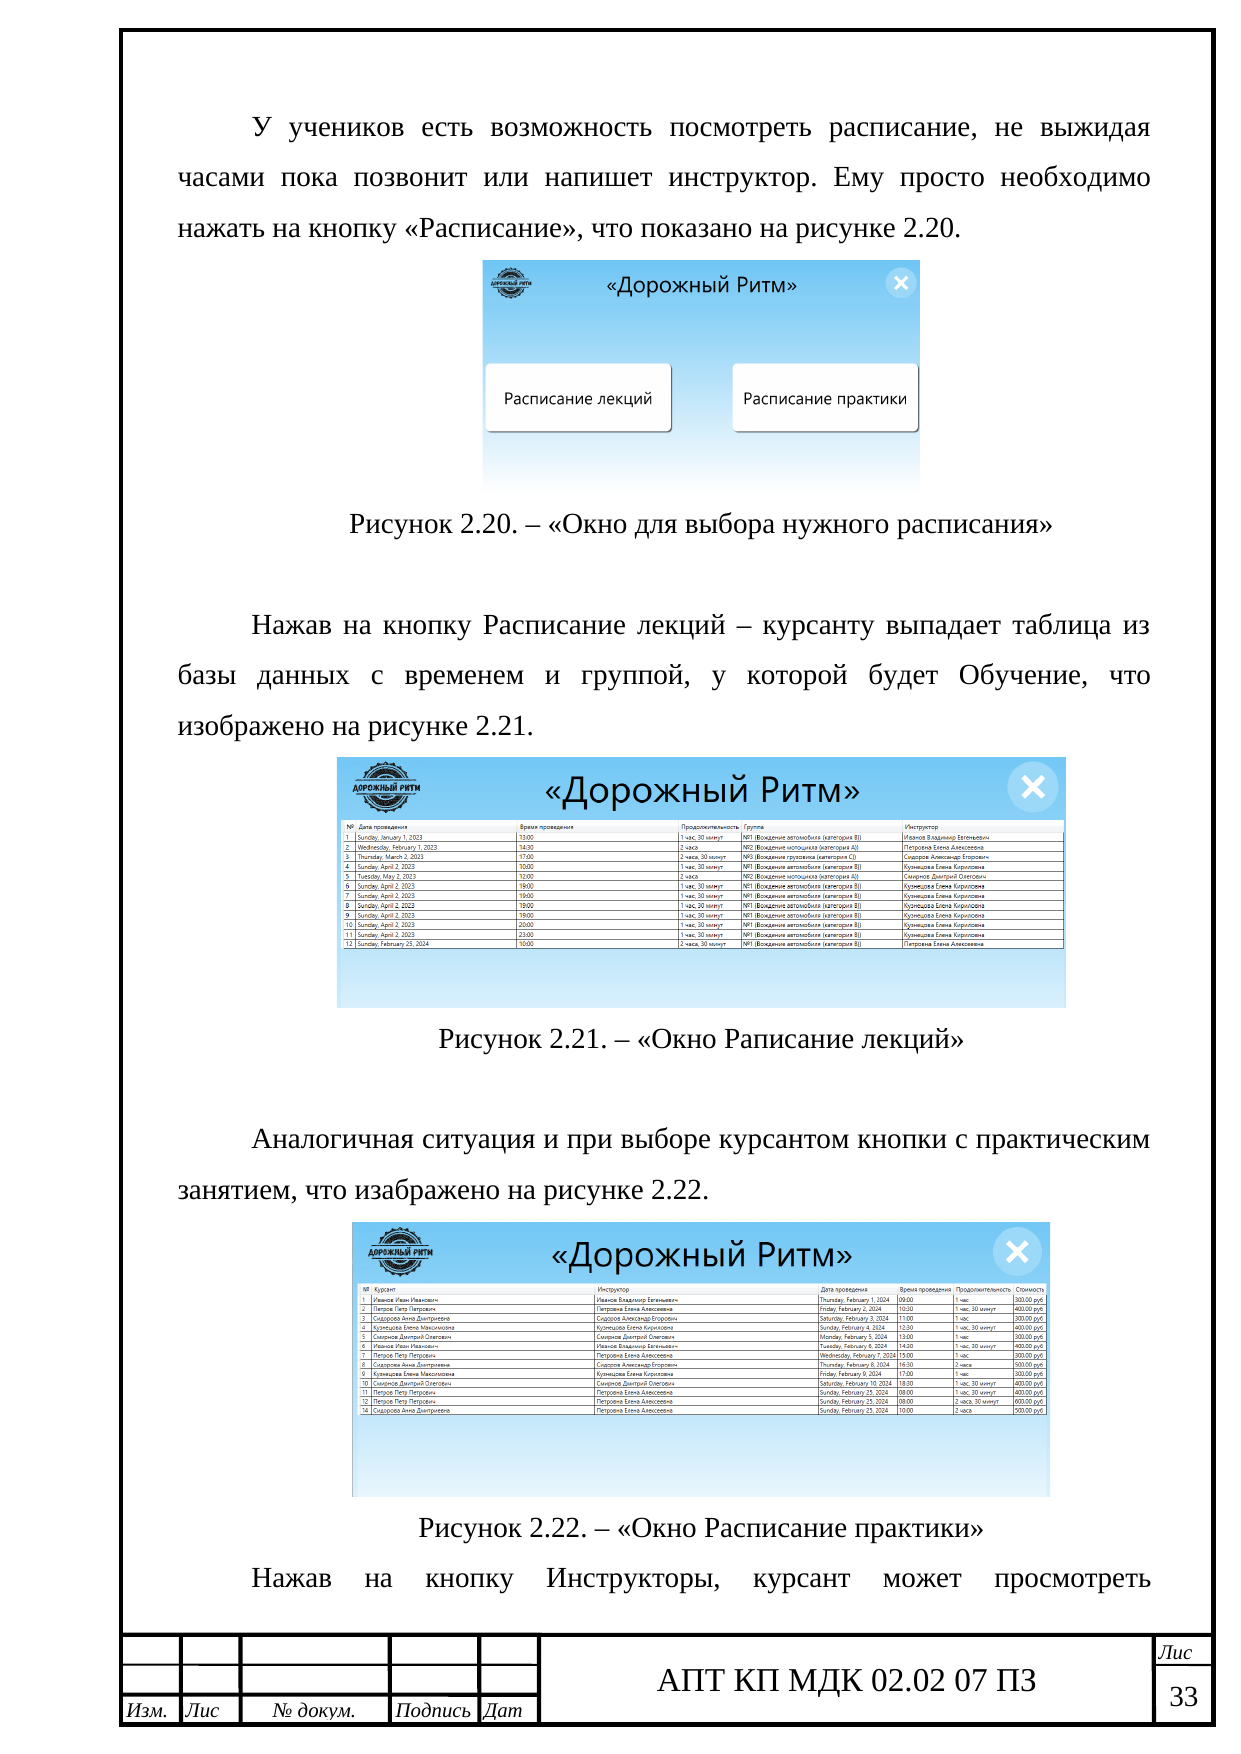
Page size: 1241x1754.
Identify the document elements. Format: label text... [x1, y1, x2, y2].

text У учеников есть возможность посмотреть расписание, не выжидая часами пока позвонит или напишет инструктор. Ему просто необходимо нажать на кнопку «Расписание», что показано на рисунке 2.20. [177, 109, 1152, 243]
text Рисунок 2.20. – «Окно для выбора нужного расписания» [177, 506, 1152, 540]
text Нажав на кнопку Расписание лекций – курсанту выпадает таблица из базы данных с временем и группой, у которой будет Обучение, что изображено на рисунке 2.21. [177, 607, 1152, 741]
text Рисунок 2.21. – «Окно Раписание лекций» [177, 1021, 1152, 1054]
text Рисунок 2.22. – «Окно Расписание практики» [177, 1510, 1152, 1544]
picture [482, 260, 920, 493]
picture [352, 1222, 1051, 1497]
picture [336, 757, 1066, 1008]
text Аналогичная ситуация и при выборе курсантом кнопки с практическим занятием, что изабражено на рисунке 2.22. [177, 1122, 1152, 1206]
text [177, 1560, 1152, 1594]
